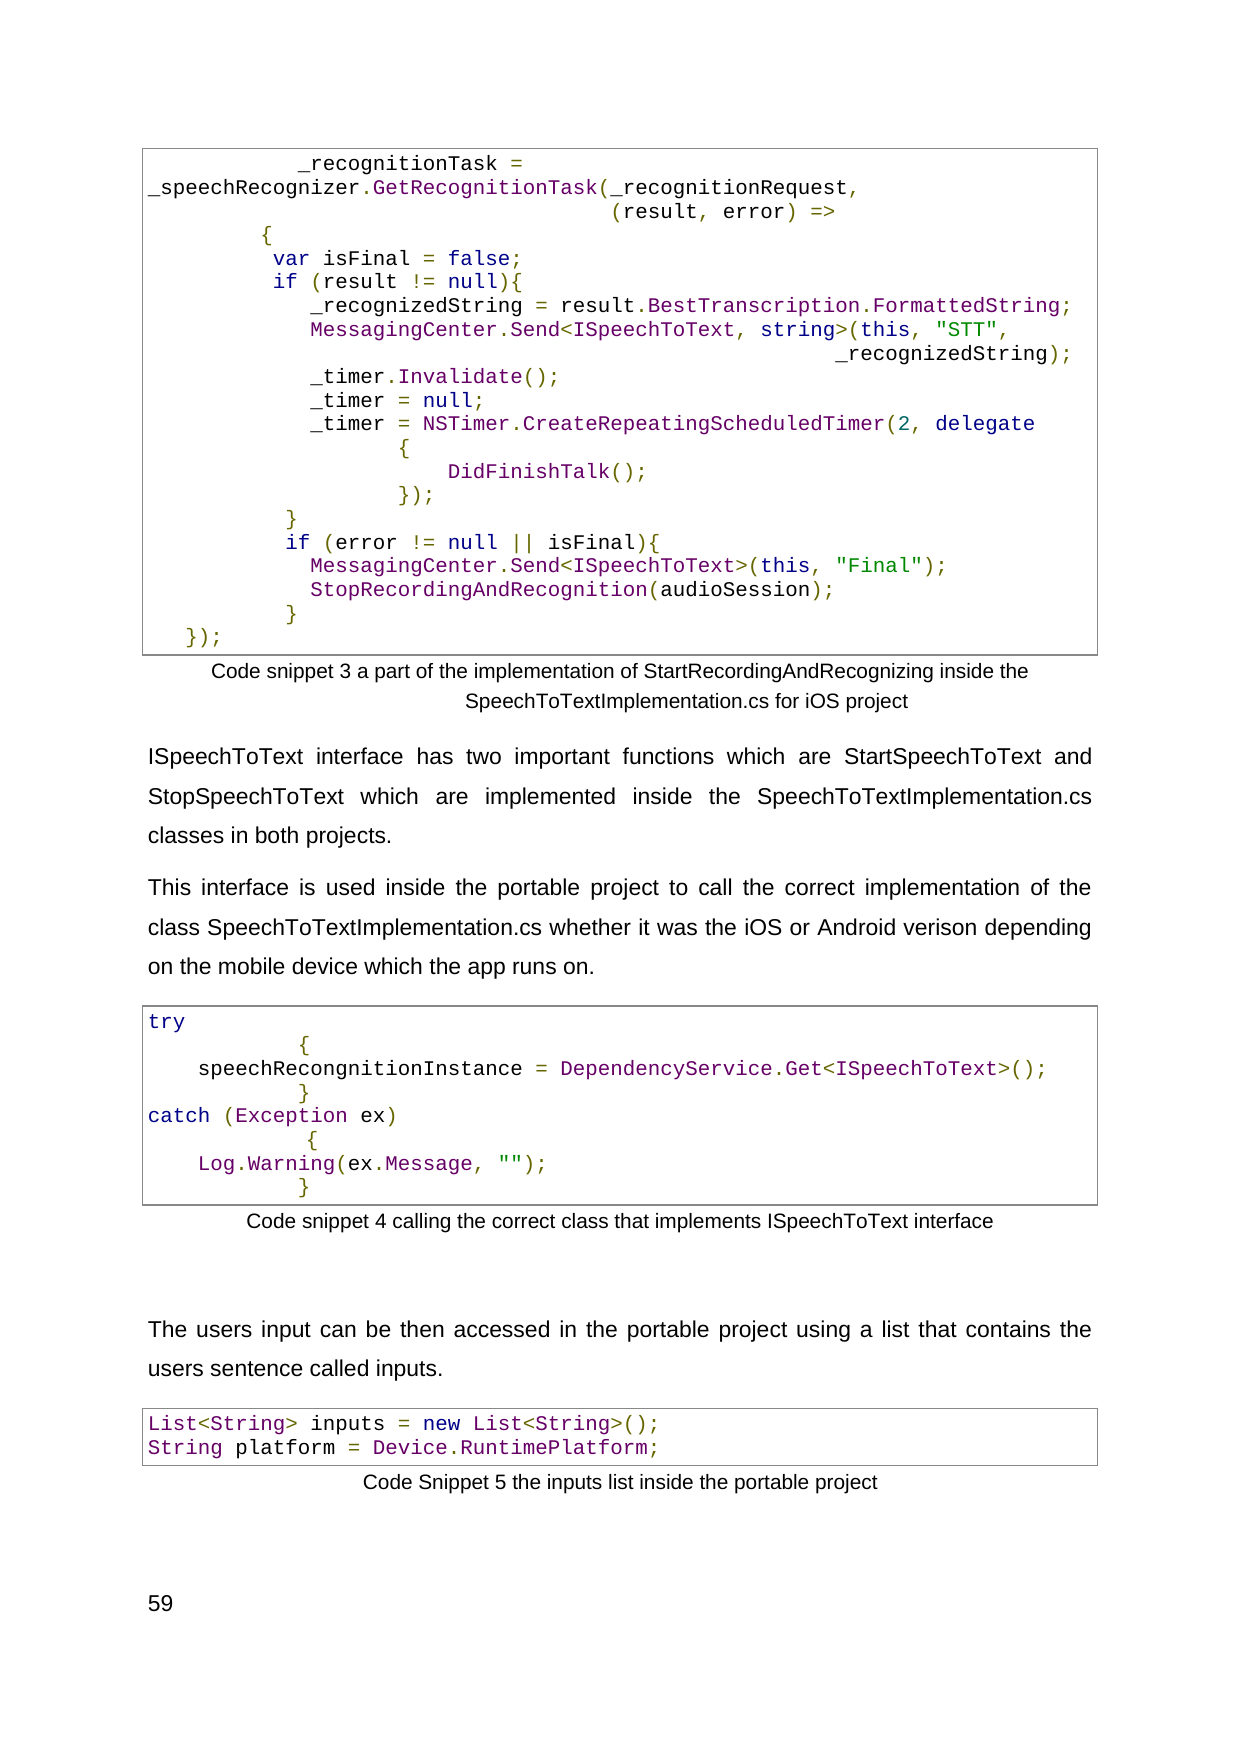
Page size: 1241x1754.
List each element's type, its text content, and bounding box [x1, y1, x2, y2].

text This interface is used inside the portable project to call the correct implementation of the class SpeechToTextImplementation.cs whether it was the iOS or Android verison depending on the mobile device which the app runs on. [148, 874, 1093, 979]
text } [148, 603, 1093, 621]
text }); [148, 484, 1093, 508]
text } [143, 1171, 1097, 1204]
text _recognizedString); [148, 342, 1093, 366]
text { [148, 1129, 1093, 1153]
text speechRecongnitionInstance = DependencyService.Get<ISpeechToText>(); [148, 1058, 1093, 1082]
text Code Snippet 5 the inputs list inside the portable project [148, 1466, 1093, 1495]
text { [148, 1034, 1093, 1058]
text (result, error) => [148, 201, 1093, 224]
text }); [143, 621, 1097, 654]
text try [143, 1007, 1097, 1034]
text MessagingCenter.Send<ISpeechToText>(this, "Final"); [148, 555, 1093, 579]
text Code snippet 4 calling the correct class that implements ISpeechToText interface [148, 1206, 1093, 1235]
text List<String> inputs = new List<String>(); [143, 1409, 1097, 1431]
text Code snippet 3 a part of the implementation of StartRecordingAndRecognizing inside the SpeechToTextImplementation.cs for iOS project [148, 656, 1093, 714]
text DidFinishTalk(); [148, 461, 1093, 484]
text _timer = null; [148, 390, 1093, 413]
text _timer = NSTimer.CreateRepeatingScheduledTimer(2, delegate [148, 413, 1093, 437]
text if (result != null){ [148, 272, 1093, 295]
text { [148, 437, 1093, 461]
text _recognizedString = result.BestTranscription.FormattedString; [148, 295, 1093, 319]
text StopRecordingAndRecognition(audioSession); [148, 579, 1093, 603]
text _recognitionTask = _speechRecognizer.GetRecognitionTask(_recognitionRequest, [143, 149, 1097, 201]
text Log.Warning(ex.Message, ""); [148, 1153, 1093, 1171]
text The users input can be then accessed in the portable project using a list that contains the users sentence called inputs. [148, 1316, 1093, 1382]
text String platform = Device.RuntimePlatform; [143, 1431, 1097, 1465]
text } [148, 1082, 1093, 1105]
text MessagingCenter.Send<ISpeechToText, string>(this, "STT", [148, 319, 1093, 342]
text _timer.Invalidate(); [148, 366, 1093, 390]
text catch (Exception ex) [148, 1105, 1093, 1129]
text ISpeechToText interface has two important functions which are StartSpeechToText and StopSpeechToText which are implemented inside the SpeechToTextImplementation.cs classes in both projects. [148, 743, 1093, 848]
text if (error != null || isFinal){ [148, 532, 1093, 555]
text var isFinal = false; [148, 248, 1093, 272]
text { [148, 224, 1093, 248]
text } [148, 508, 1093, 532]
